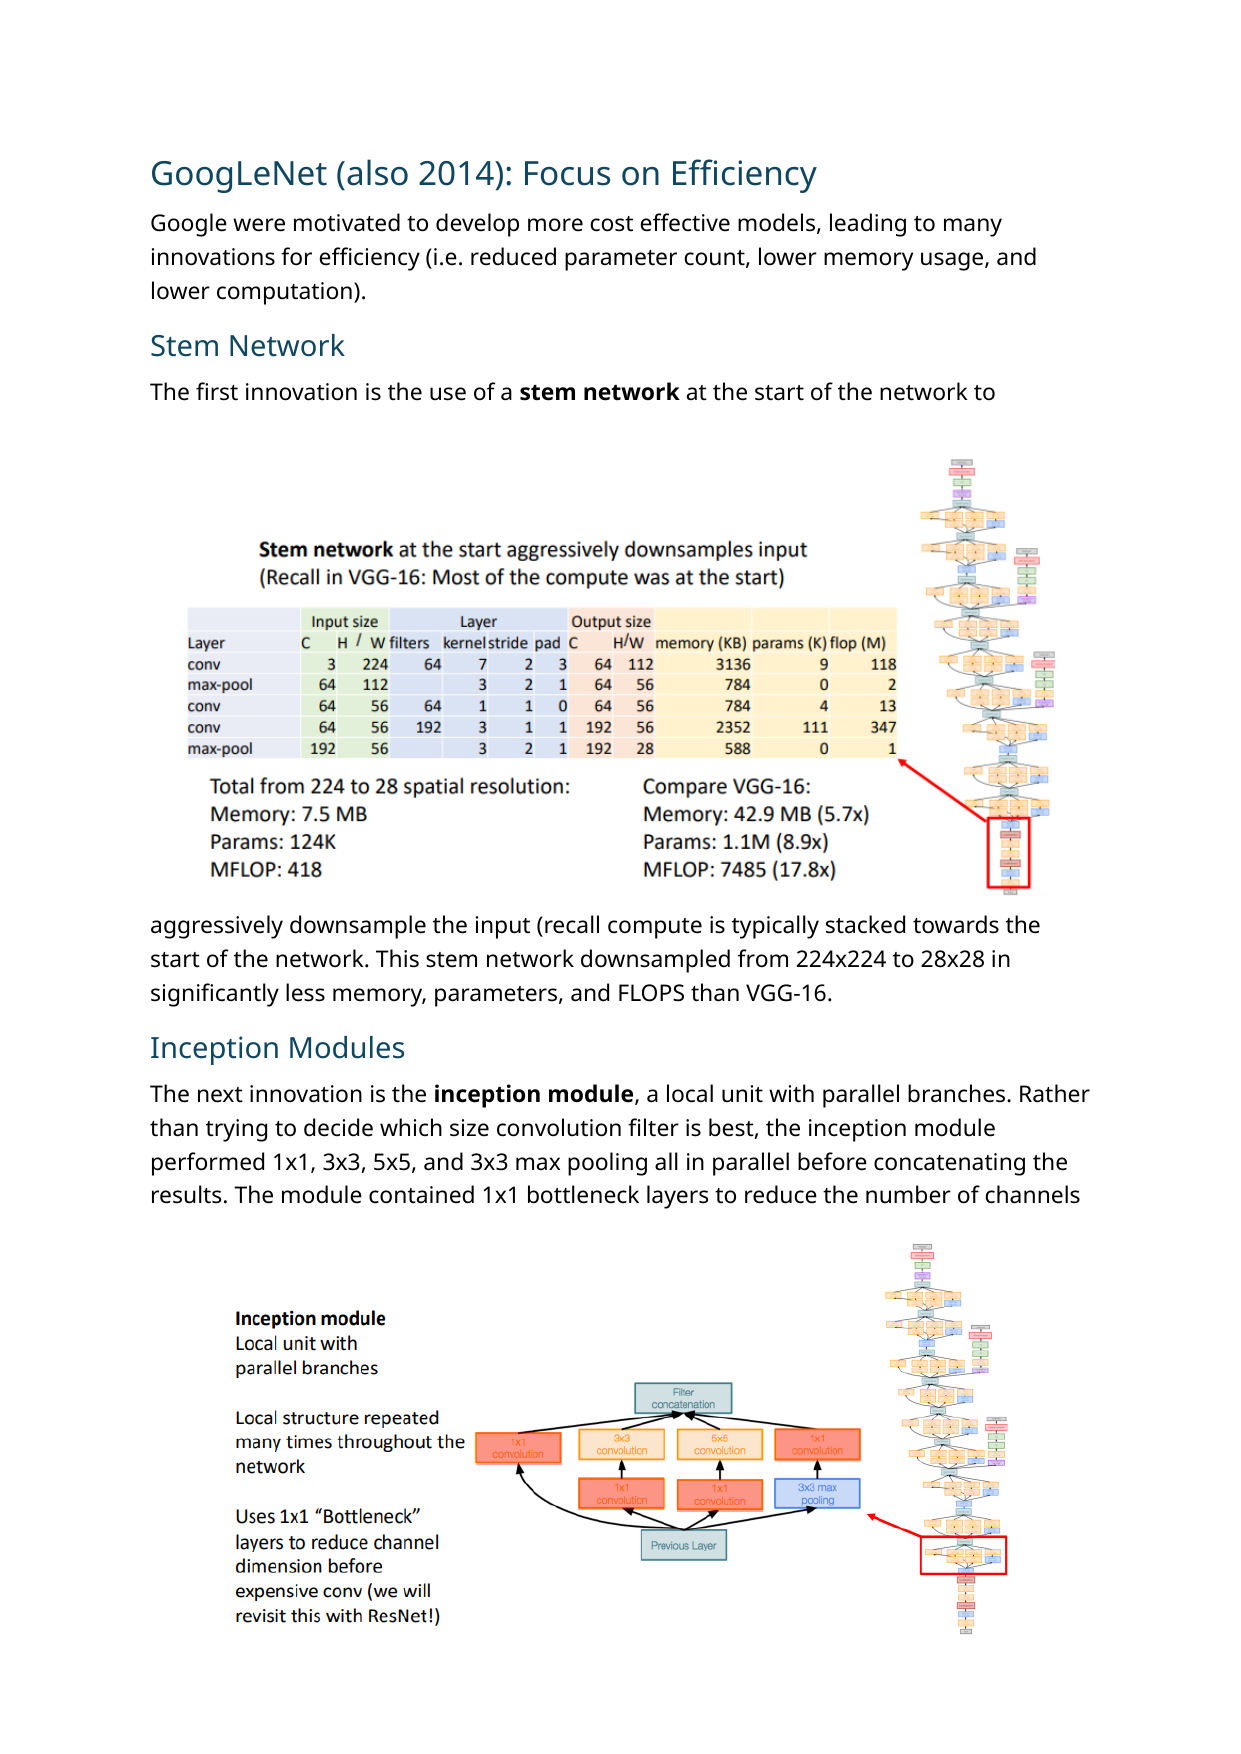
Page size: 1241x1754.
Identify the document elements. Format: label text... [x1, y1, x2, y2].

picture [232, 1240, 1008, 1639]
picture [185, 452, 1055, 898]
text The next innovation is the inception module, a local unit with parallel branches. Rather than trying to decide which size convolution filter is best, the inception module performed 1x1, 3x3, 5x5, and 3x3 max pooling all in parallel before concatenating the results. The module contained 1x1 bottleneck layers to reduce the number of channels before performing the expensive convolution (these are discussed more in the ResNet section). [150, 1078, 1090, 1211]
subtitle GoogLeNet (also 2014): Focus on Efficiency [150, 150, 1090, 195]
subtitle Inception Modules [150, 1027, 1090, 1067]
subtitle Stem Network [150, 325, 1090, 365]
text Google were motivated to develop more cost effective models, leading to many innovations for efficiency (i.e. reduced parameter count, lower memory usage, and lower computation). [150, 207, 1090, 306]
